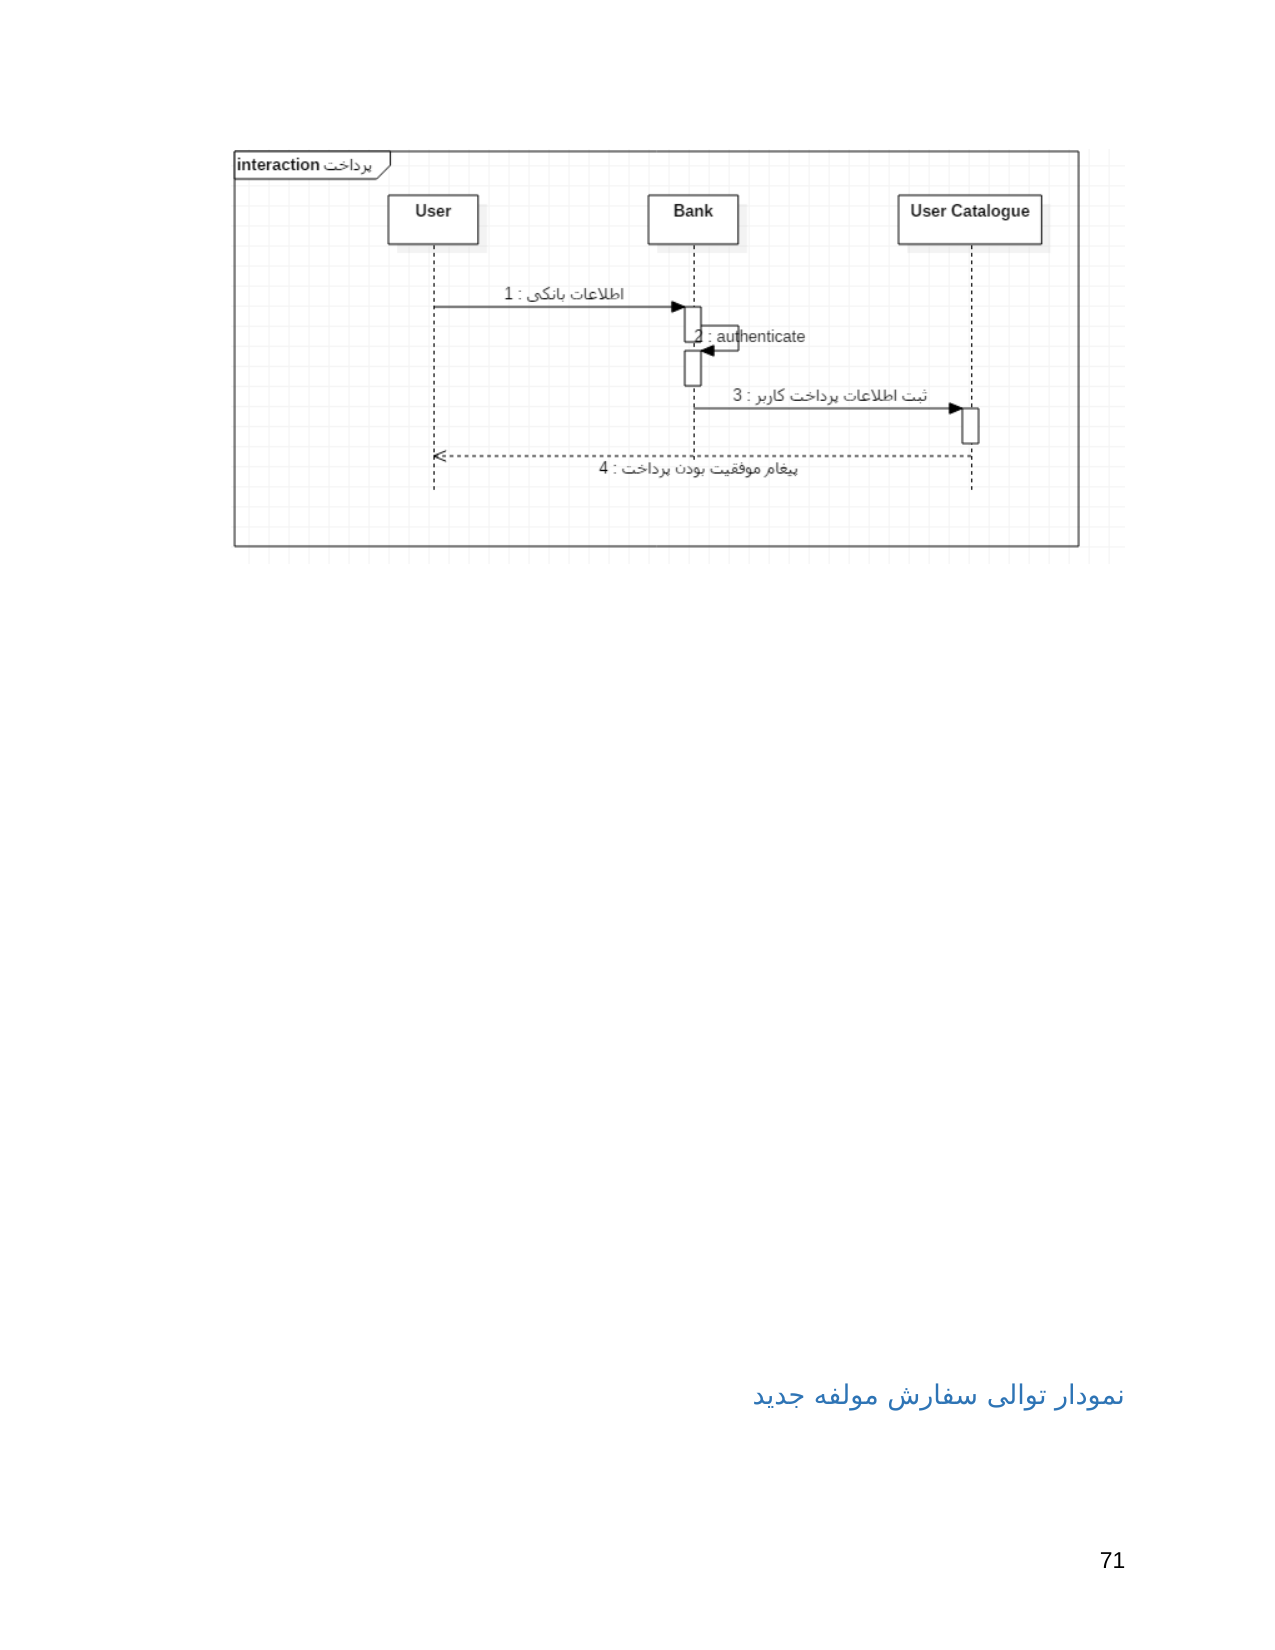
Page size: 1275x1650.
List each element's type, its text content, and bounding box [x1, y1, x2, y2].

picture [231, 149, 1125, 564]
subtitle نمودار توالی سفارش مولفه جدید [150, 1379, 1125, 1411]
